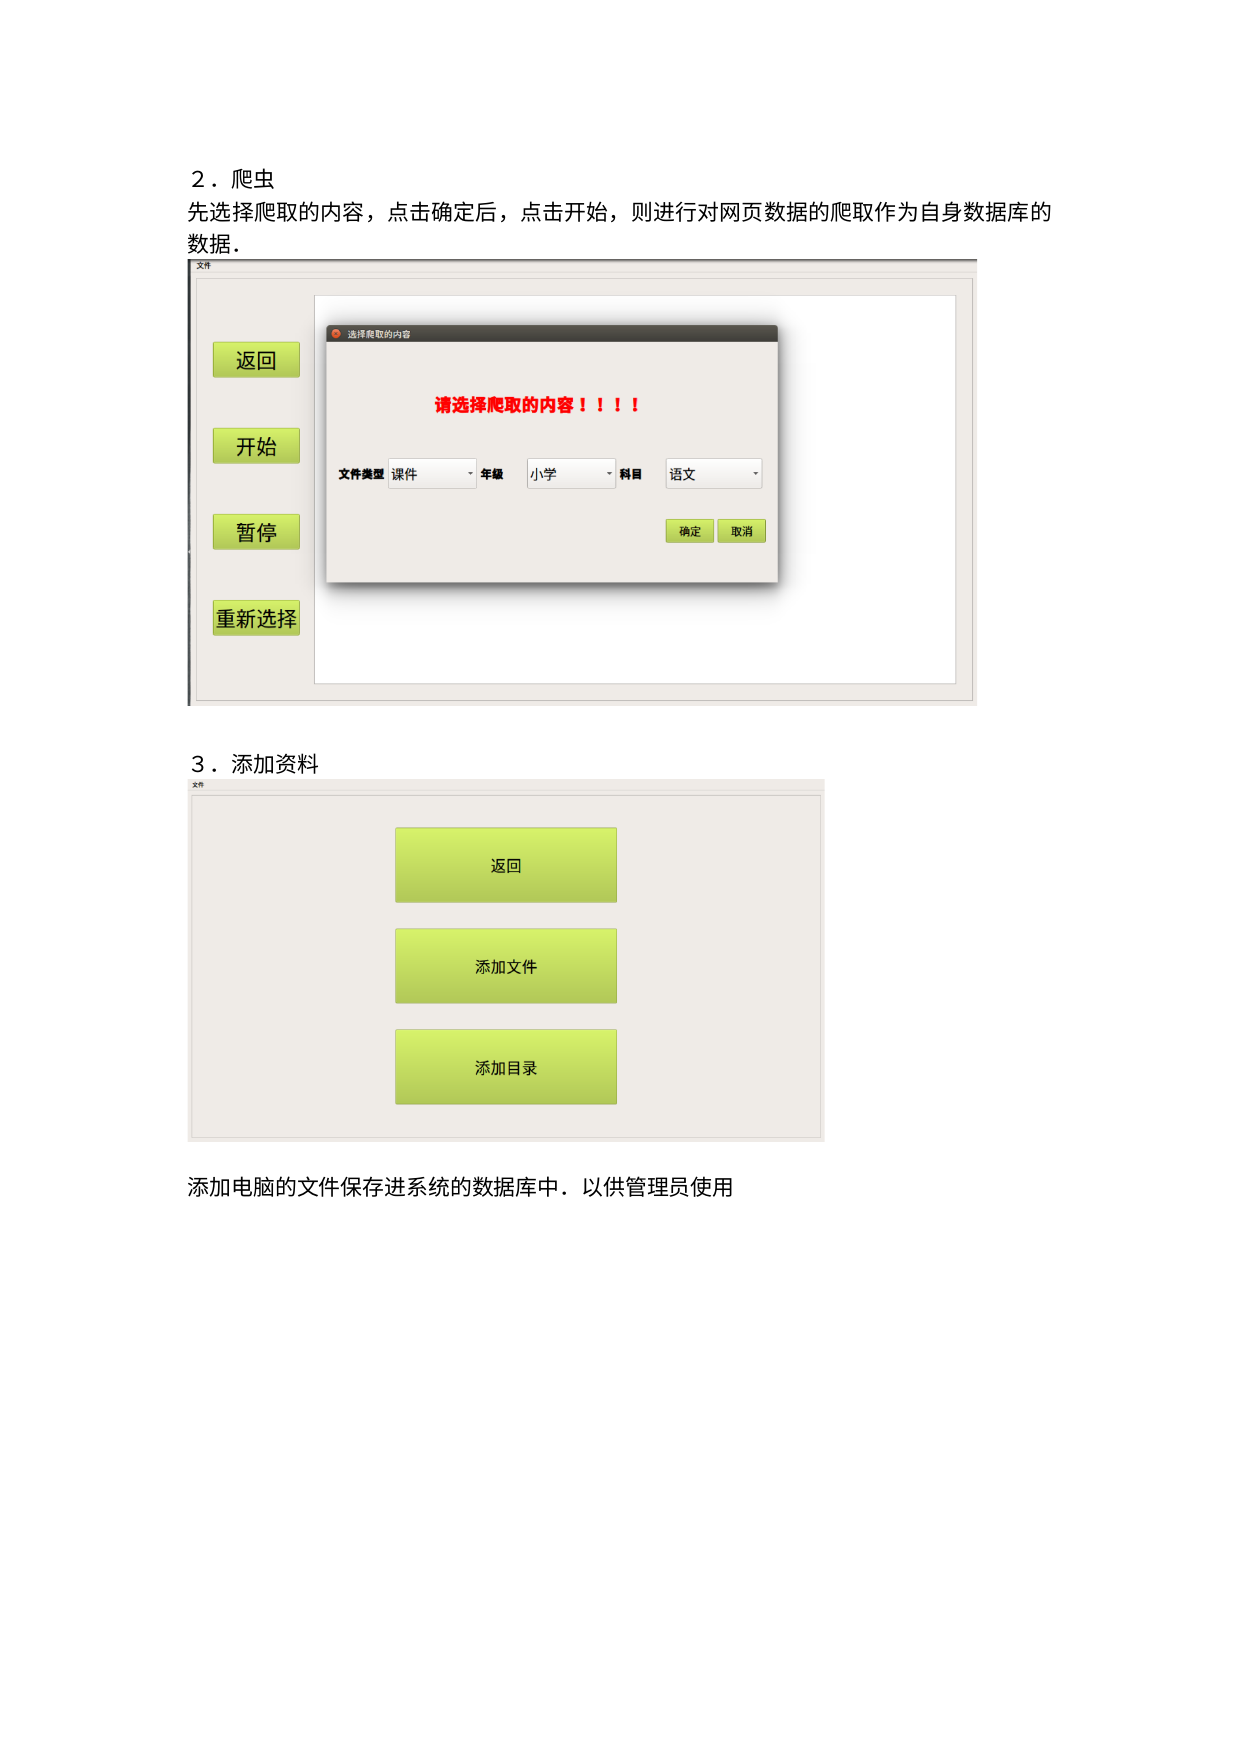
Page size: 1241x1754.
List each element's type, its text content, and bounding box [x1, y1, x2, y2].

picture [187, 259, 978, 706]
list 爬虫 [187, 162, 1053, 194]
list 添加资料 [187, 747, 1053, 779]
list 添加电脑的文件保存进系统的数据库中．以供管理员使用 [187, 1169, 1053, 1202]
picture [187, 779, 825, 1142]
list 先选择爬取的内容，点击确定后，点击开始，则进行对网页数据的爬取作为自身数据库的数据． [187, 194, 1053, 259]
